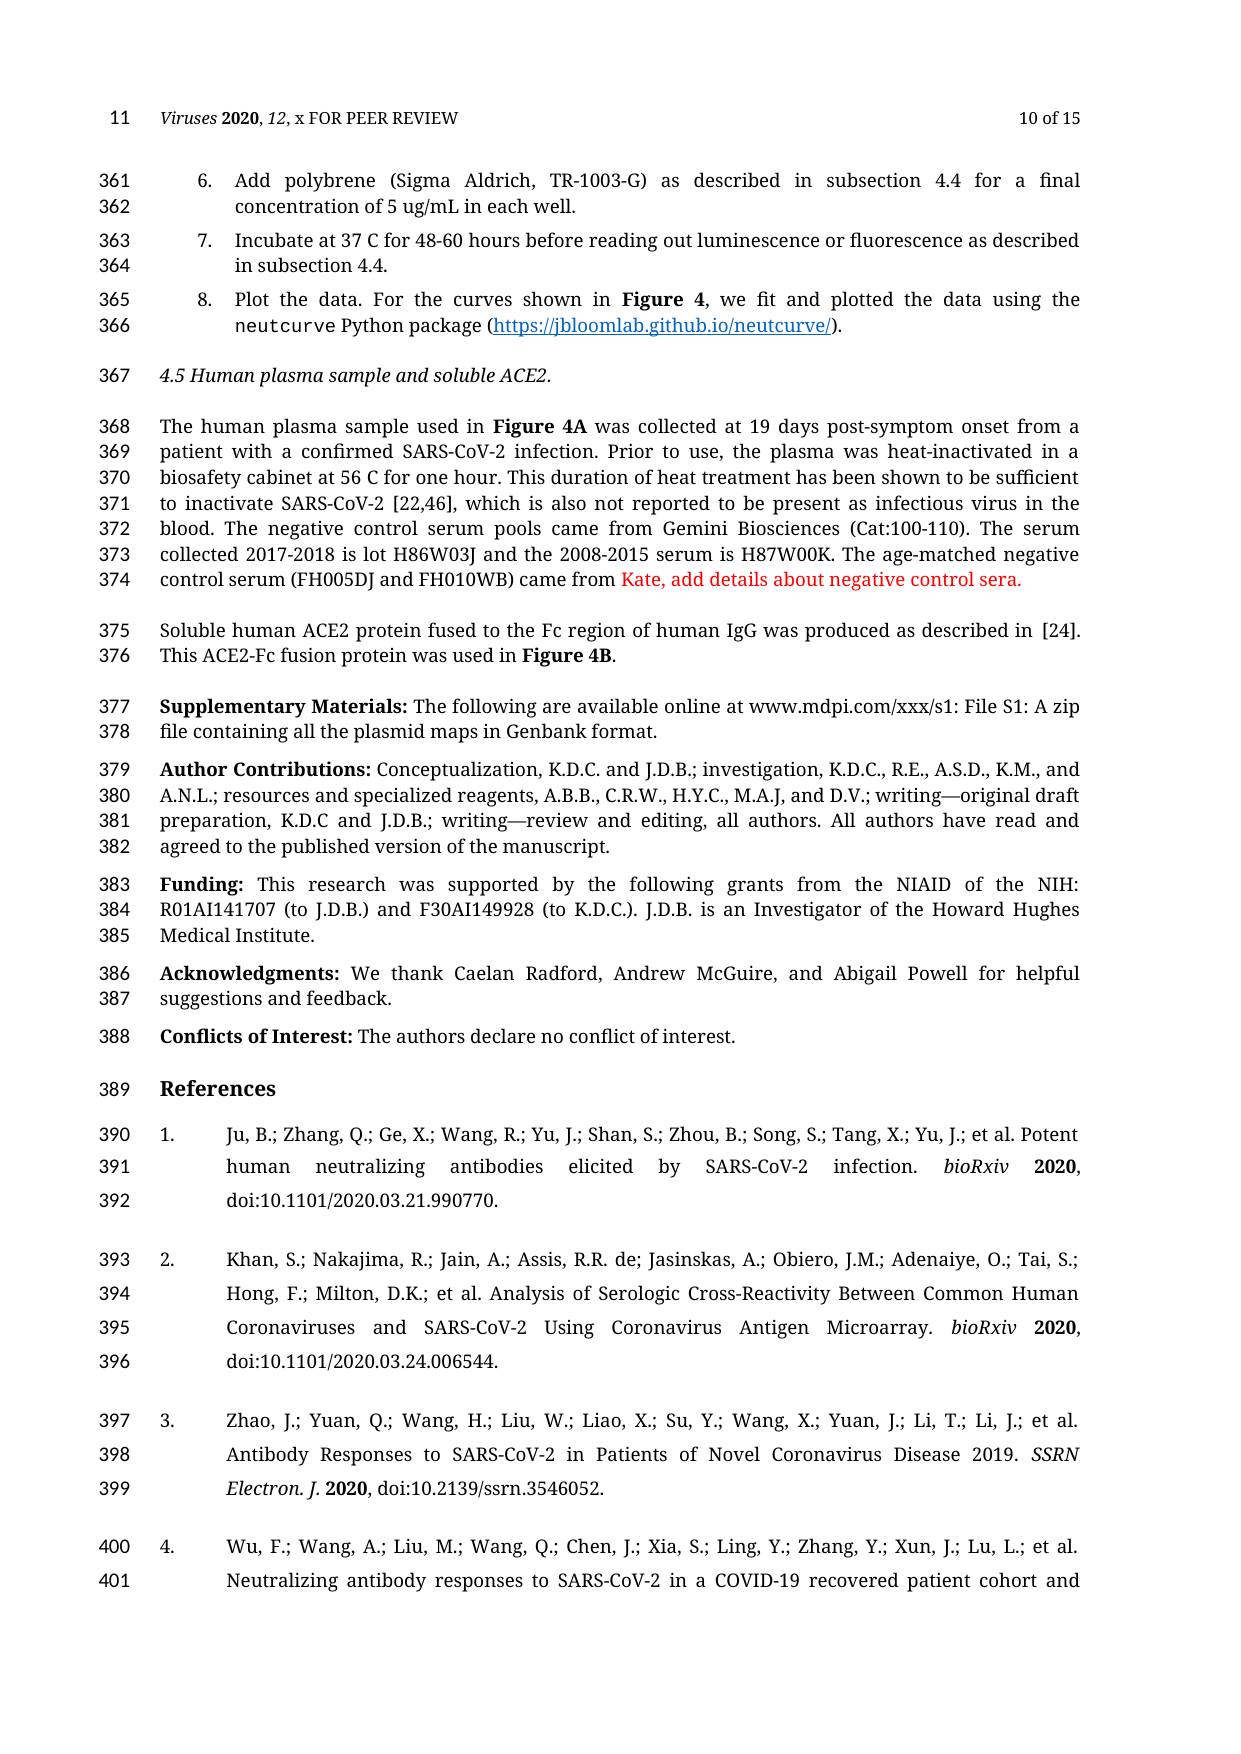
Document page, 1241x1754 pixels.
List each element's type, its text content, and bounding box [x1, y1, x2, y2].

text Acknowledgments: We thank Caelan Radford, Andrew McGuire, and Abigail Powell for helpful suggestions and feedback. [159, 960, 1081, 1011]
text 1. Ju, B.; Zhang, Q.; Ge, X.; Wang, R.; Yu, J.; Shan, S.; Zhou, B.; Song, S.; Tang, X.; Yu, J.; et al. Potent human neutralizing antibodies elicited by SARS-CoV-2 infection. bioRxiv 2020, doi:10.1101/2020.03.21.990770. [159, 1115, 1081, 1217]
text Supplementary Materials: The following are available online at www.mdpi.com/xxx/s1: File S1: A zip file containing all the plasmid maps in Genbank format. [159, 693, 1081, 744]
list Plot the data. For the curves shown in Figure 4, we fit and plotted the data using the neutcurve Python package (https://jbloomlab.github.io/neutcurve/). [197, 286, 1081, 338]
text Soluble human ACE2 protein fused to the Fc region of human IgG was produced as described in [24]. This ACE2-Fc fusion protein was used in Figure 4B. [159, 617, 1081, 668]
subtitle References [159, 1074, 1081, 1103]
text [159, 1530, 1081, 1598]
text Funding: This research was supported by the following grants from the NIAID of the NIH: R01AI141707 (to J.D.B.) and F30AI149928 (to K.D.C.). J.D.B. is an Investigator of the Howard Hughes Medical Institute. [159, 871, 1081, 948]
text Author Contributions: Conceptualization, K.D.C. and J.D.B.; investigation, K.D.C., R.E., A.S.D., K.M., and A.N.L.; resources and specialized reagents, A.B.B., C.R.W., H.Y.C., M.A.J, and D.V.; writing—original draft preparation, K.D.C and J.D.B.; writing—review and editing, all authors. All authors have read and agreed to the published version of the manuscript. [159, 756, 1081, 858]
text 2. Khan, S.; Nakajima, R.; Jain, A.; Assis, R.R. de; Jasinskas, A.; Obiero, J.M.; Adenaiye, O.; Tai, S.; Hong, F.; Milton, D.K.; et al. Analysis of Serologic Cross-Reactivity Between Common Human Coronaviruses and SARS-CoV-2 Using Coronavirus Antigen Microarray. bioRxiv 2020, doi:10.1101/2020.03.24.006544. [159, 1242, 1081, 1378]
list Incubate at 37 C for 48-60 hours before reading out luminescence or fluorescence as described in subsection 4.4. [197, 227, 1081, 278]
text 4.5 Human plasma sample and soluble ACE2. [159, 363, 1081, 388]
text 3. Zhao, J.; Yuan, Q.; Wang, H.; Liu, W.; Liao, X.; Su, Y.; Wang, X.; Yuan, J.; Li, T.; Li, J.; et al. Antibody Responses to SARS-CoV-2 in Patients of Novel Coronavirus Disease 2019. SSRN Electron. J. 2020, doi:10.2139/ssrn.3546052. [159, 1403, 1081, 1505]
list Add polybrene (Sigma Aldrich, TR-1003-G) as described in subsection 4.4 for a final concentration of 5 ug/mL in each well. [197, 168, 1081, 219]
text Conflicts of Interest: The authors declare no conflict of interest. [159, 1024, 1081, 1049]
text The human plasma sample used in Figure 4A was collected at 19 days post-symptom onset from a patient with a confirmed SARS-CoV-2 infection. Prior to use, the plasma was heat-inactivated in a biosafety cabinet at 56 C for one hour. This duration of heat treatment has been shown to be sufficient to inactivate SARS-CoV-2 [22,46], which is also not reported to be present as infectious virus in the blood. The negative control serum pools came from Gemini Biosciences (Cat:100-110). The serum collected 2017-2018 is lot H86W03J and the 2008-2015 serum is H87W00K. The age-matched negative control serum (FH005DJ and FH010WB) came from Kate, add details about negative control sera. [159, 413, 1081, 592]
